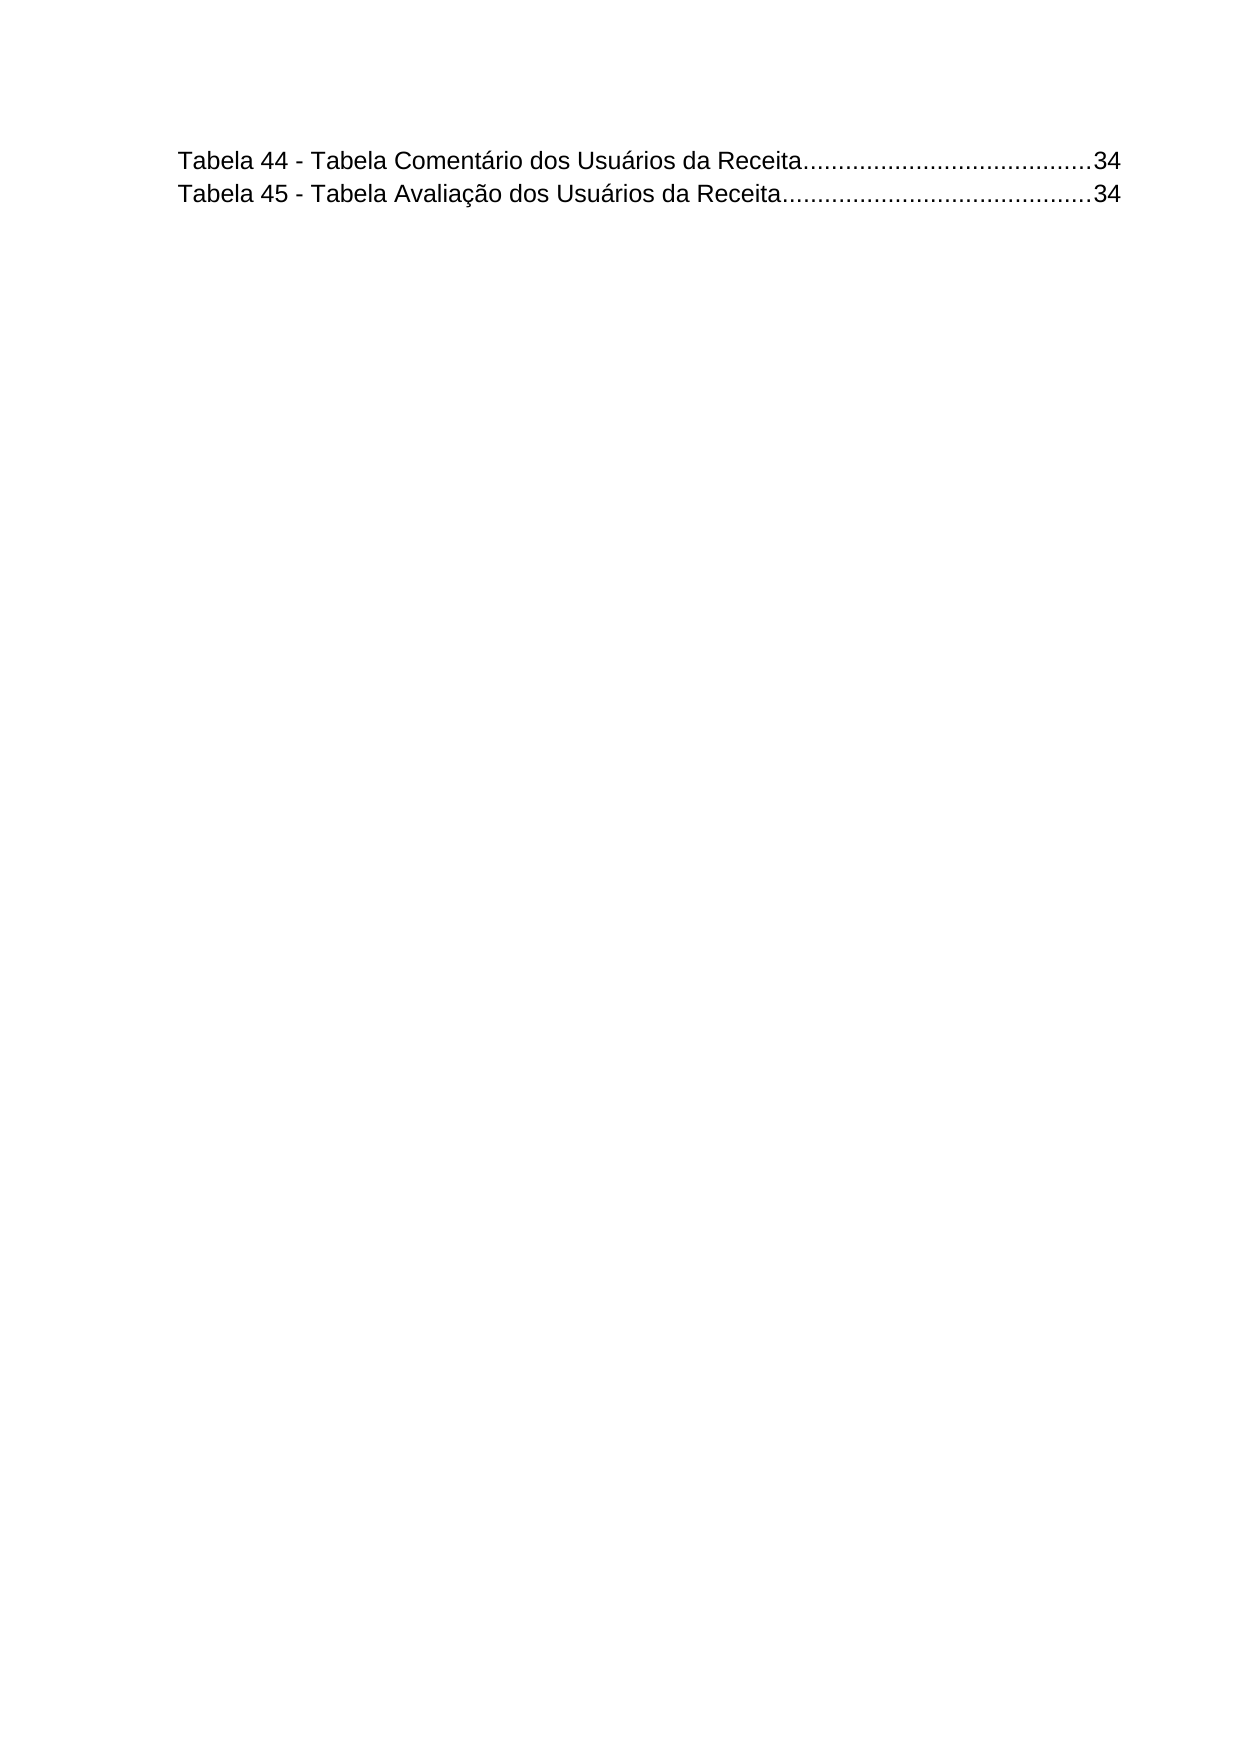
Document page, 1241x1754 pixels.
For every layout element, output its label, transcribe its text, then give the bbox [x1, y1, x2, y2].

text Tabela 45 - Tabela Avaliação dos Usuários da Receita 34 [177, 179, 1122, 208]
text Tabela 44 - Tabela Comentário dos Usuários da Receita 34 [177, 146, 1122, 175]
